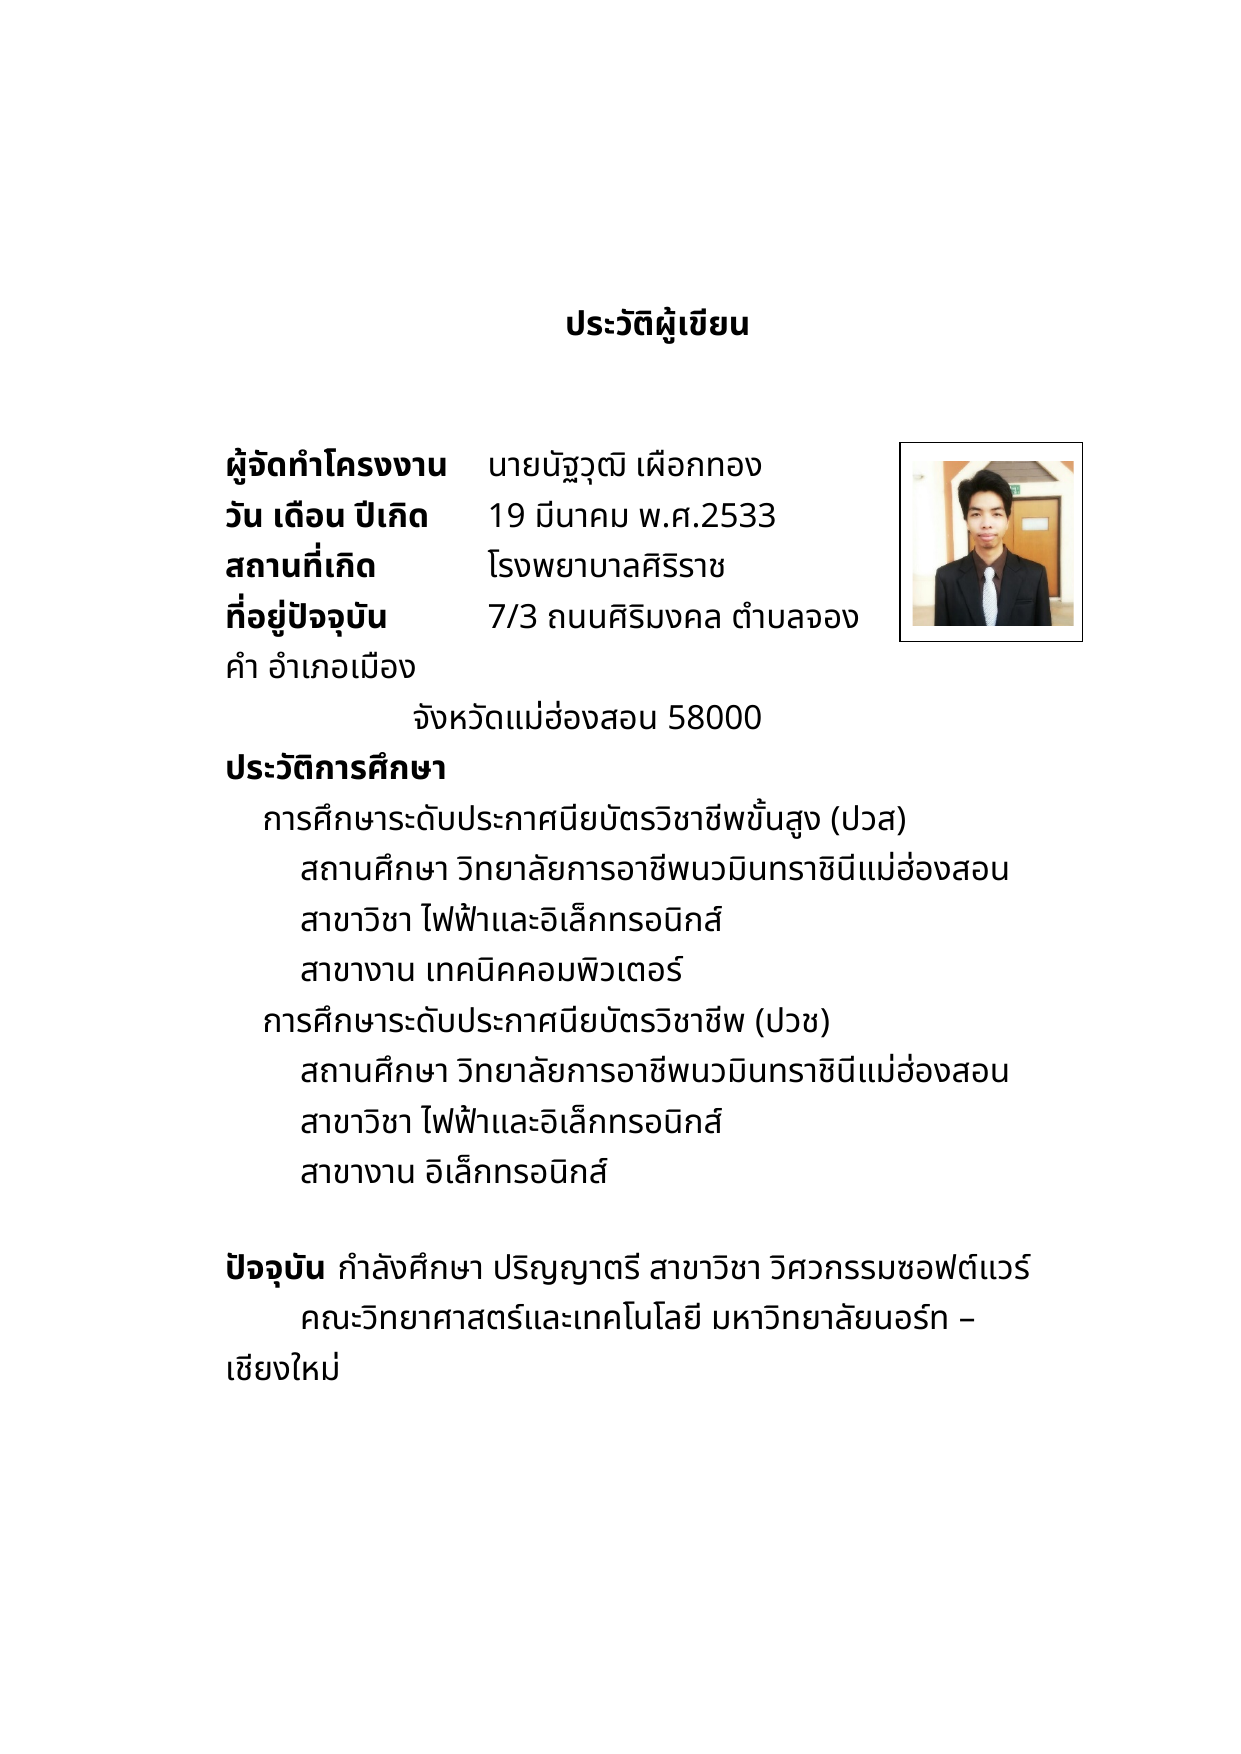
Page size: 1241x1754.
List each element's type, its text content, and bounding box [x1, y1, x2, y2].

text สถานที่เกิด โรงพยาบาลศิริราช [225, 542, 899, 593]
text ประวัติการศึกษา [225, 744, 1090, 795]
text สาขางาน เทคนิคคอมพิวเตอร์ [225, 946, 1090, 997]
text จังหวัดแม่ฮ่องสอน 58000 [225, 694, 1090, 744]
text ปัจจุบัน กำลังศึกษา ปริญญาตรี สาขาวิชา วิศวกรรมซอฟต์แวร์ [225, 1244, 1090, 1294]
text สถานศึกษา วิทยาลัยการอาชีพนวมินทราชินีแม่ฮ่องสอน [225, 1047, 1090, 1098]
text สถานศึกษา วิทยาลัยการอาชีพนวมินทราชินีแม่ฮ่องสอน [225, 845, 1090, 896]
text การศึกษาระดับประกาศนียบัตรวิชาชีพ (ปวช) [225, 997, 1090, 1047]
text คณะวิทยาศาสตร์และเทคโนโลยี มหาวิทยาลัยนอร์ท – เชียงใหม่ [225, 1294, 1090, 1395]
text สาขาวิชา ไฟฟ้าและอิเล็กทรอนิกส์ [225, 1098, 1090, 1148]
text การศึกษาระดับประกาศนียบัตรวิชาชีพขั้นสูง (ปวส) [225, 795, 1090, 845]
text วัน เดือน ปีเกิด 19 มีนาคม พ.ศ.2533 [225, 492, 899, 542]
text ผู้จัดทำโครงงาน นายนัฐวุฒิ เผือกทอง [225, 441, 1090, 492]
text ประวัติผู้เขียน [225, 300, 1090, 350]
picture [911, 461, 1073, 624]
text สาขางาน อิเล็กทรอนิกส์ [225, 1148, 1090, 1198]
text ที่อยู่ปัจจุบัน 7/3 ถนนศิริมงคล ตำบลจองคำ อำเภอเมือง [225, 593, 1090, 694]
text สาขาวิชา ไฟฟ้าและอิเล็กทรอนิกส์ [225, 896, 1090, 946]
